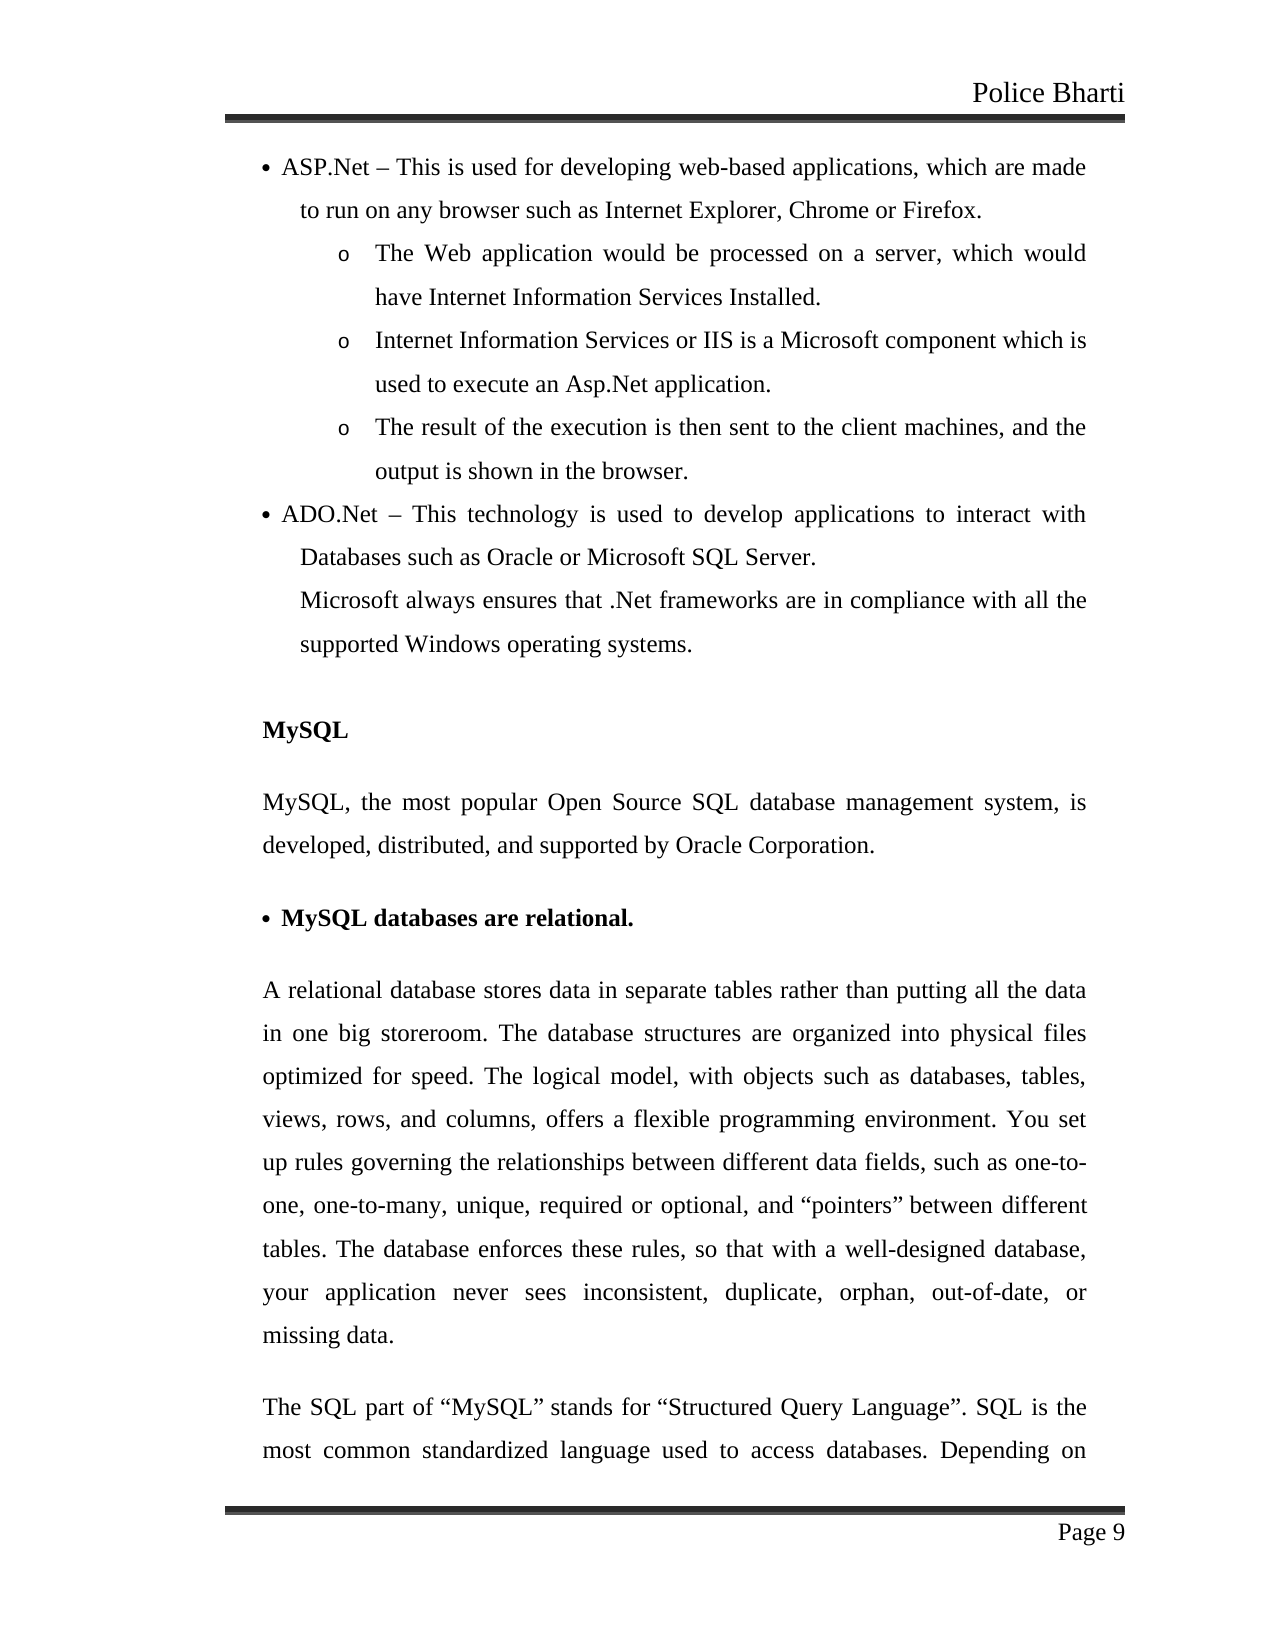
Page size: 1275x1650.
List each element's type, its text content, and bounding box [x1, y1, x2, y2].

list MySQL databases are relational. [262, 903, 1087, 931]
list ASP.Net – This is used for developing web-based applications, which are made to run on any browser such as Internet Explorer, Chrome or Firefox. [262, 152, 1087, 224]
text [262, 1392, 1087, 1464]
list The result of the execution is then sent to the client machines, and the output is shown in the browser. [337, 412, 1087, 485]
text A relational database stores data in separate tables rather than putting all the data in one big storeroom. The database structures are organized into physical files optimized for speed. The logical model, with objects such as databases, tables, views, rows, and columns, offers a flexible programming environment. You set up rules governing the relationships between different data fields, such as one-to-one, one-to-many, unique, required or optional, and “pointers” between different tables. The database enforces these rules, so that with a well-designed database, your application never sees inconsistent, duplicate, orphan, out-of-date, or missing data. [262, 975, 1087, 1349]
list Internet Information Services or IIS is a Microsoft component which is used to execute an Asp.Net application. [337, 325, 1087, 398]
text MySQL, the most popular Open Source SQL database management system, is developed, distributed, and supported by Oracle Corporation. [262, 787, 1087, 859]
list The Web application would be processed on a server, which would have Internet Information Services Installed. [337, 238, 1087, 311]
text MySQL [262, 715, 1087, 744]
text Microsoft always ensures that .Net frameworks are in compliance with all the supported Windows operating systems. [300, 586, 1087, 657]
list ADO.Net – This technology is used to develop applications to interact with Databases such as Oracle or Microsoft SQL Server. [262, 499, 1087, 571]
